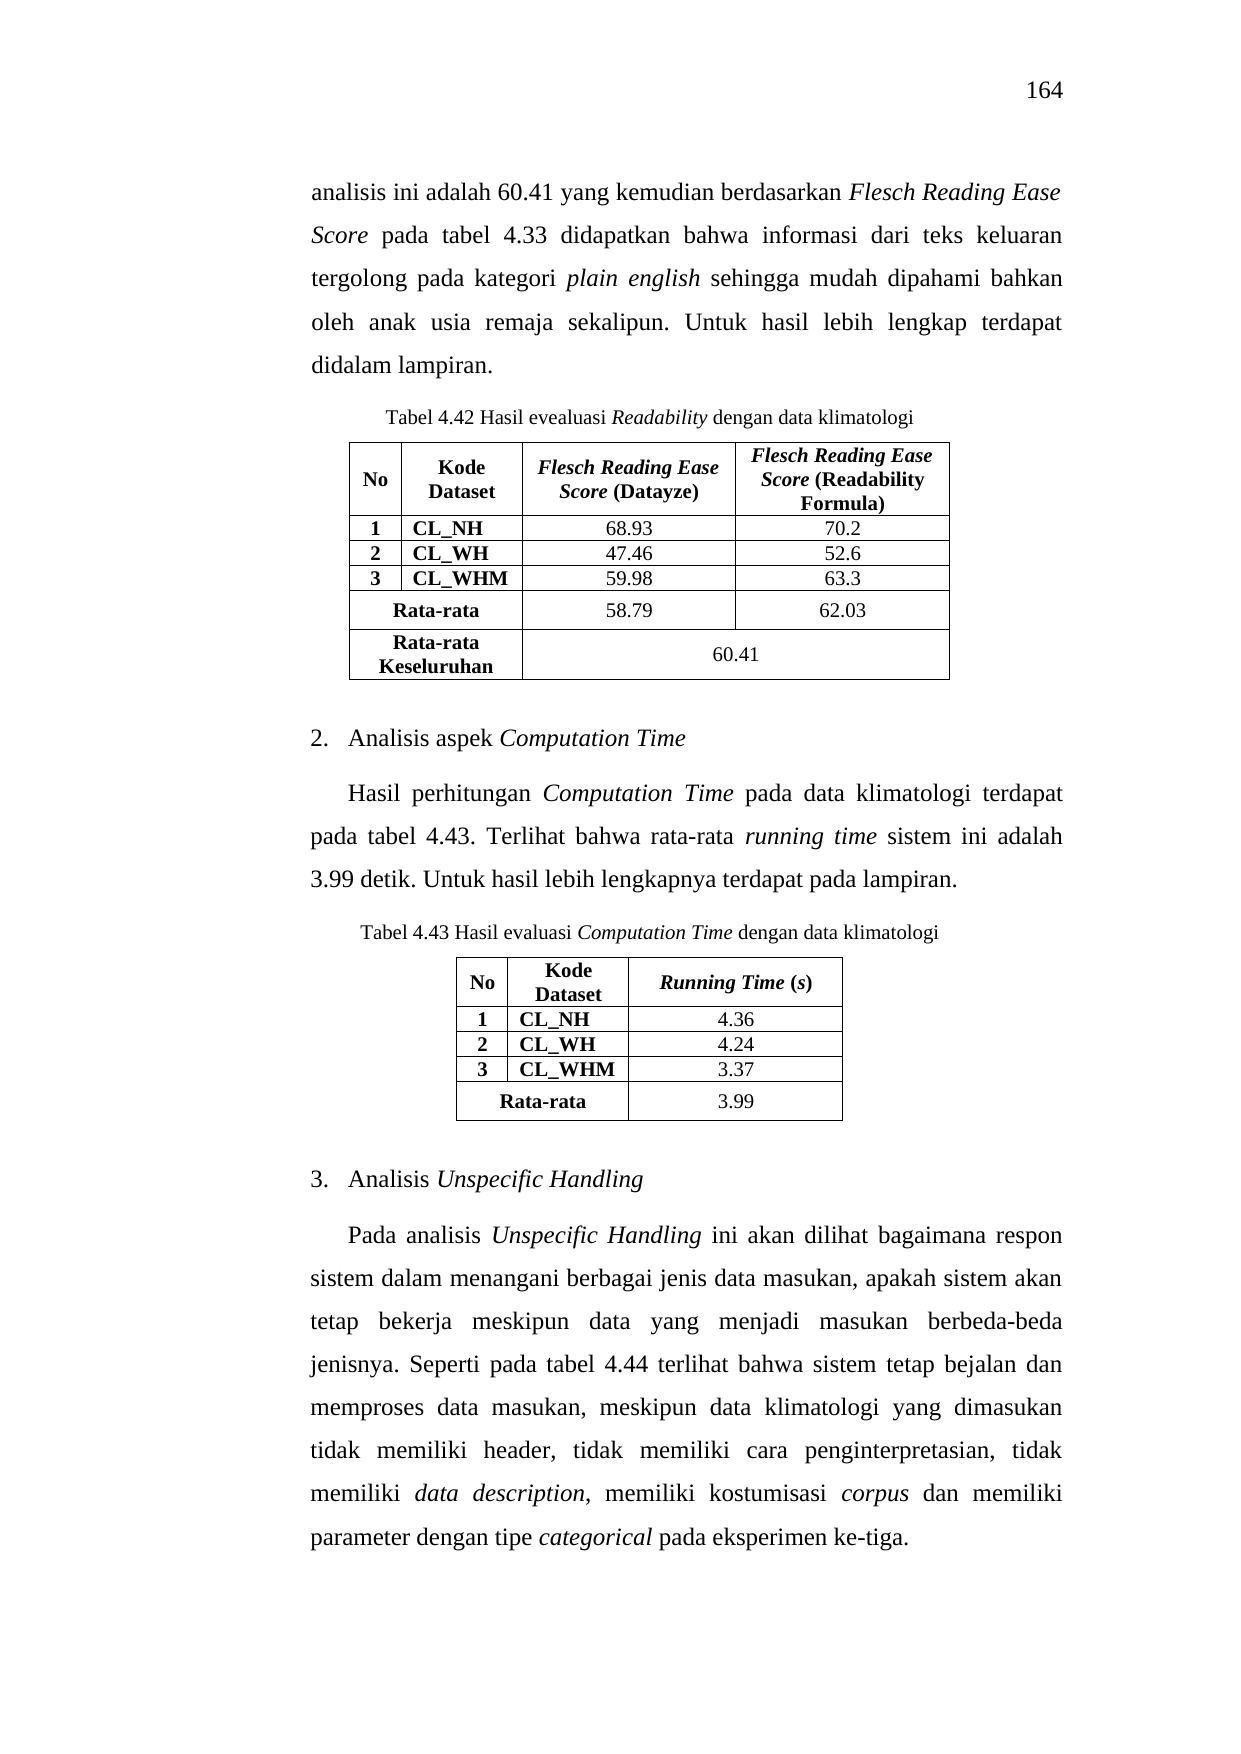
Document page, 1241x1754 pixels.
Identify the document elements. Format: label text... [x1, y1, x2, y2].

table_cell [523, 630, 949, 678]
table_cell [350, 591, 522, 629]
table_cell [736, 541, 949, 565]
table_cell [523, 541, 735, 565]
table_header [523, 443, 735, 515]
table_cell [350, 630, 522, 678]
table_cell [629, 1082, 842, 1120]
text Pada analisis Unspecific Handling ini akan dilihat bagaimana respon sistem dalam menangani berbagai jenis data masukan, apakah sistem akan tetap bekerja meskipun data yang menjadi masukan berbeda-beda jenisnya. Seperti pada tabel 4.44 terlihat bahwa sistem tetap bejalan dan memproses data masukan, meskipun data klimatologi yang dimasukan tidak memiliki header, tidak memiliki cara penginterpretasian, tidak memiliki data description, memiliki kostumisasi corpus dan memiliki parameter dengan tipe categorical pada eksperimen ke-tiga. [310, 1220, 1063, 1550]
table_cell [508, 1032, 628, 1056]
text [311, 177, 1063, 378]
list Analisis aspek Computation Time [310, 723, 1063, 751]
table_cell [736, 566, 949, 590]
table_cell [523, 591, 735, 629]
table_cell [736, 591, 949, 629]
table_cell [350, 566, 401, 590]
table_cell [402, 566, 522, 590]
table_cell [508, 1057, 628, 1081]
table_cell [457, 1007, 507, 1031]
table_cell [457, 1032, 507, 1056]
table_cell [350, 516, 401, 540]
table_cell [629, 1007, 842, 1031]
text Hasil perhitungan Computation Time pada data klimatologi terdapat pada tabel 4.43. Terlihat bahwa rata-rata running time sistem ini adalah 3.99 detik. Untuk hasil lebih lengkapnya terdapat pada lampiran. [310, 778, 1063, 893]
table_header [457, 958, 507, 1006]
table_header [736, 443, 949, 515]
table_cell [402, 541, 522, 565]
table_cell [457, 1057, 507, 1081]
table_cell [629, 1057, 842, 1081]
list Analisis Unspecific Handling [310, 1164, 1063, 1193]
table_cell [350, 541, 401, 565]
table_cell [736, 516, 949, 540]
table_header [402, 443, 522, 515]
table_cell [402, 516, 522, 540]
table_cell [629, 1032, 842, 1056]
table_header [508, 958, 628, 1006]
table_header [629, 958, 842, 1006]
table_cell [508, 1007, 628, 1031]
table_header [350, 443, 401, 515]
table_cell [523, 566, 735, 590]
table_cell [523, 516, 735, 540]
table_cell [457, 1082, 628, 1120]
